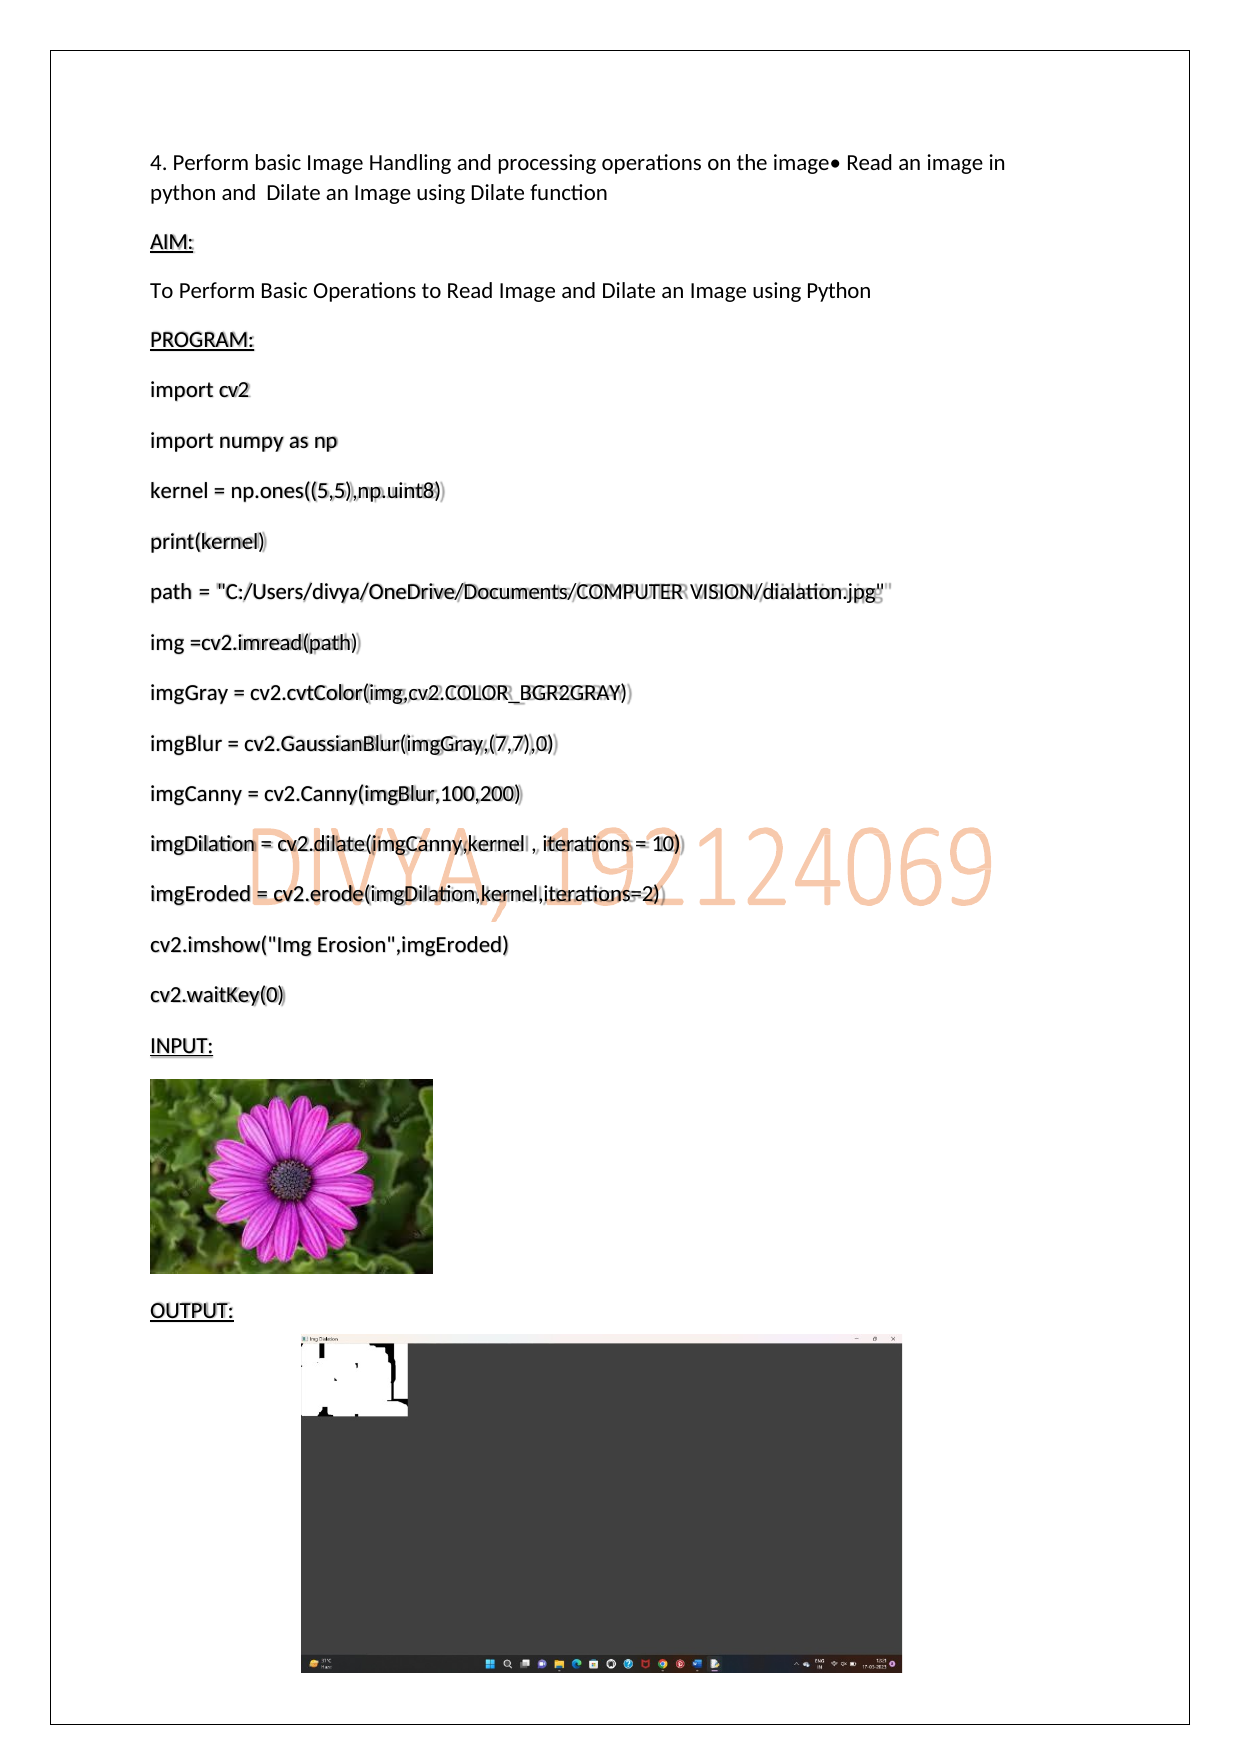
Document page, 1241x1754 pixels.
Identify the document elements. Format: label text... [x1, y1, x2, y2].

picture [150, 430, 339, 453]
picture [150, 732, 559, 757]
picture [301, 1334, 903, 1673]
picture [150, 1079, 433, 1274]
picture [148, 1300, 235, 1324]
text To Perform Basic Operations to Read Image and Dilate an Image using Python [150, 249, 1176, 304]
picture [150, 783, 524, 807]
picture [150, 682, 633, 706]
picture [150, 380, 252, 403]
picture [150, 631, 362, 656]
picture [148, 329, 257, 353]
picture [150, 232, 195, 249]
picture [172, 238, 184, 249]
list Perform basic Image Handling and processing operations on the image• Read an image in python and Dilate an Image using Dilate function [150, 148, 1064, 206]
picture [150, 530, 268, 554]
picture [150, 580, 892, 605]
picture [150, 480, 446, 504]
picture [134, 819, 715, 1076]
